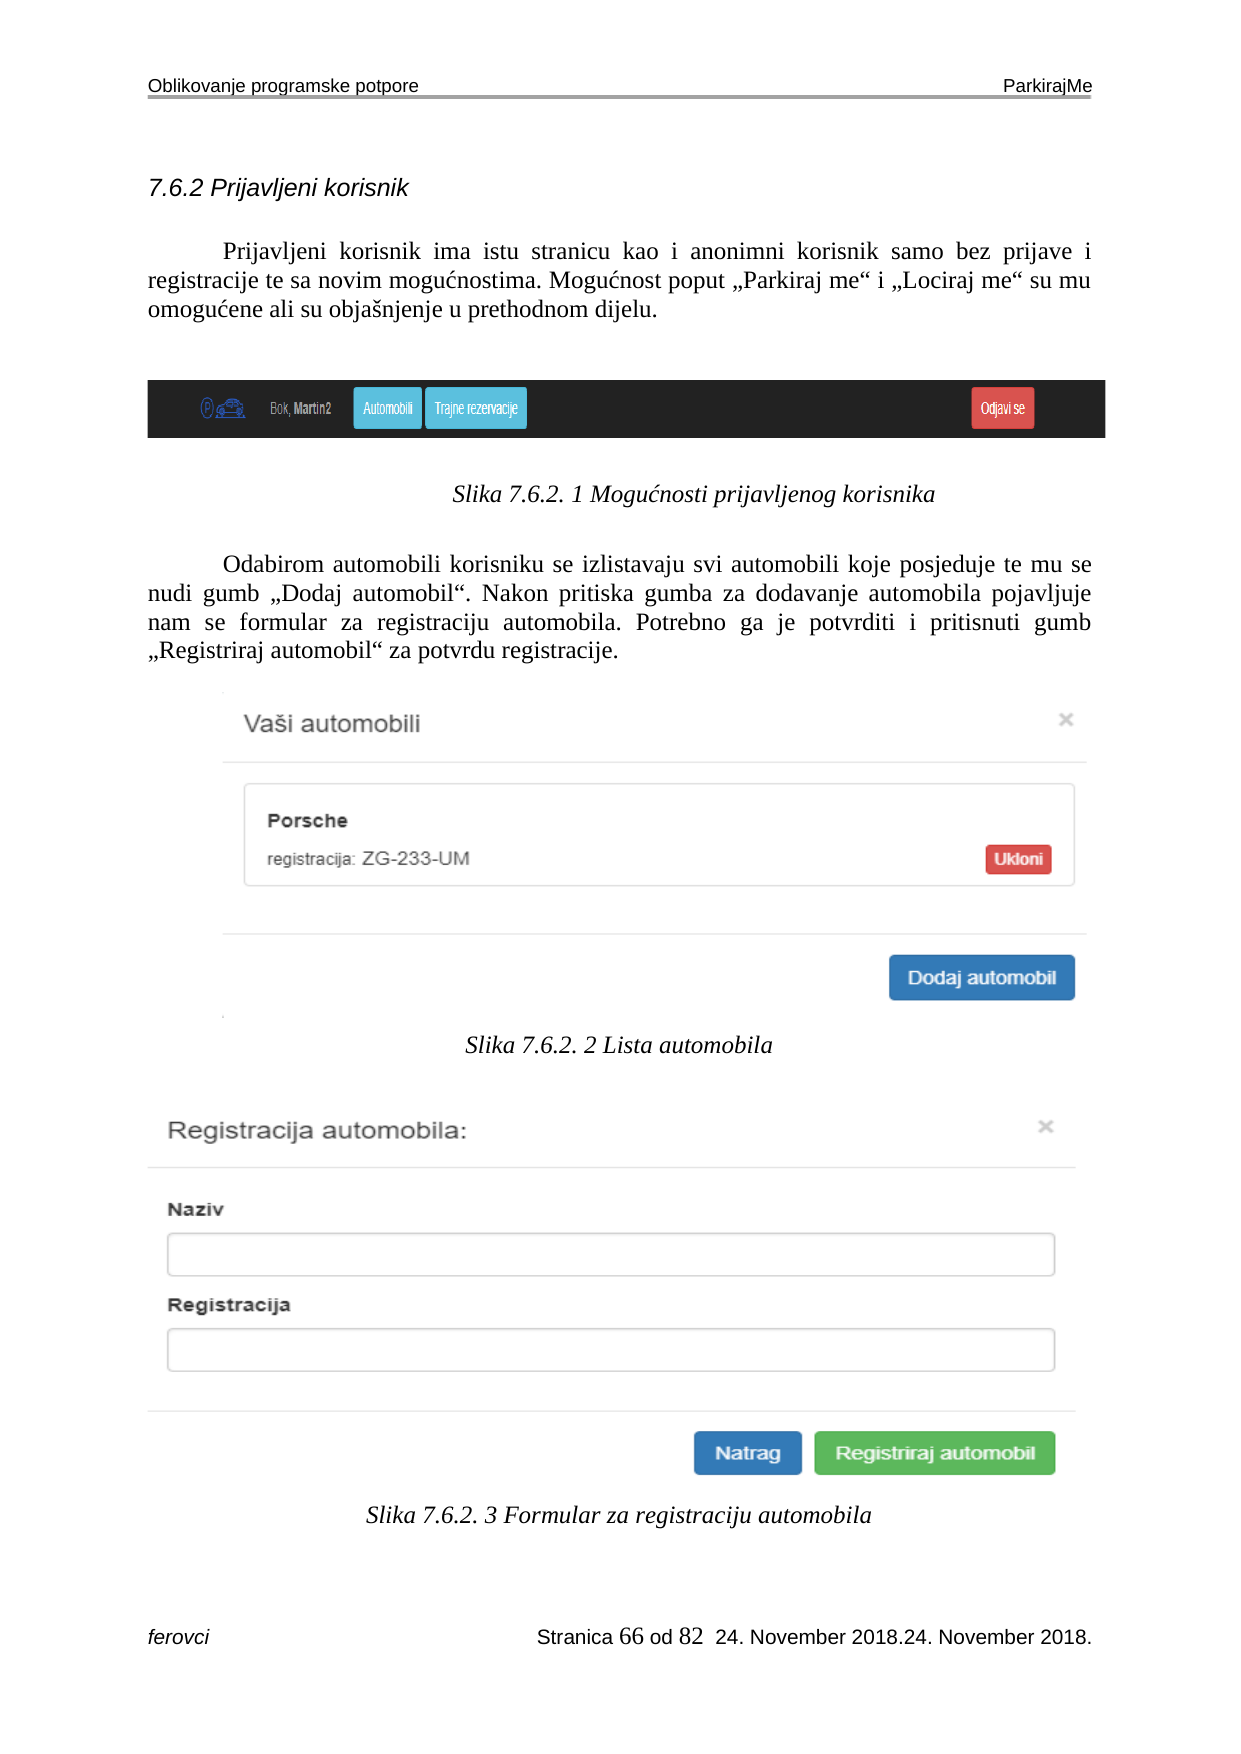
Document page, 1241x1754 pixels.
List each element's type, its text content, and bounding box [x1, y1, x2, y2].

picture [147, 380, 1106, 438]
picture [222, 692, 1087, 1018]
text Slika 7.6.2. Mogućnosti prijavljenog korisnika [148, 479, 1093, 508]
text Slika 7.6.2. Lista automobila [148, 1030, 1093, 1059]
text Prijavljeni korisnik ima istu stranicu kao i anonimni korisnik samo bez prijave i registracije te sa novim mogućnostima. Mogućnost poput „Parkiraj me“ i „Lociraj me“ su mu omogućene ali su objašnjenje u prethodnom dijelu. [148, 236, 1093, 323]
picture [147, 95, 1092, 99]
picture [147, 1100, 1076, 1488]
text Odabirom automobili korisniku se izlistavaju svi automobili koje posjeduje te mu se nudi gumb „Dodaj automobil“. Nakon pritiska gumba za dodavanje automobila pojavljuje nam se formular za registraciju automobila. Potrebno ga je potvrditi i pritisnuti gumb „Registriraj automobil“ za potvrdu registracije. [148, 549, 1093, 664]
subtitle 7.6.2 Prijavljeni korisnik [148, 173, 1093, 201]
text Slika 7.6.2. Formular za registraciju automobila [148, 1500, 1093, 1529]
